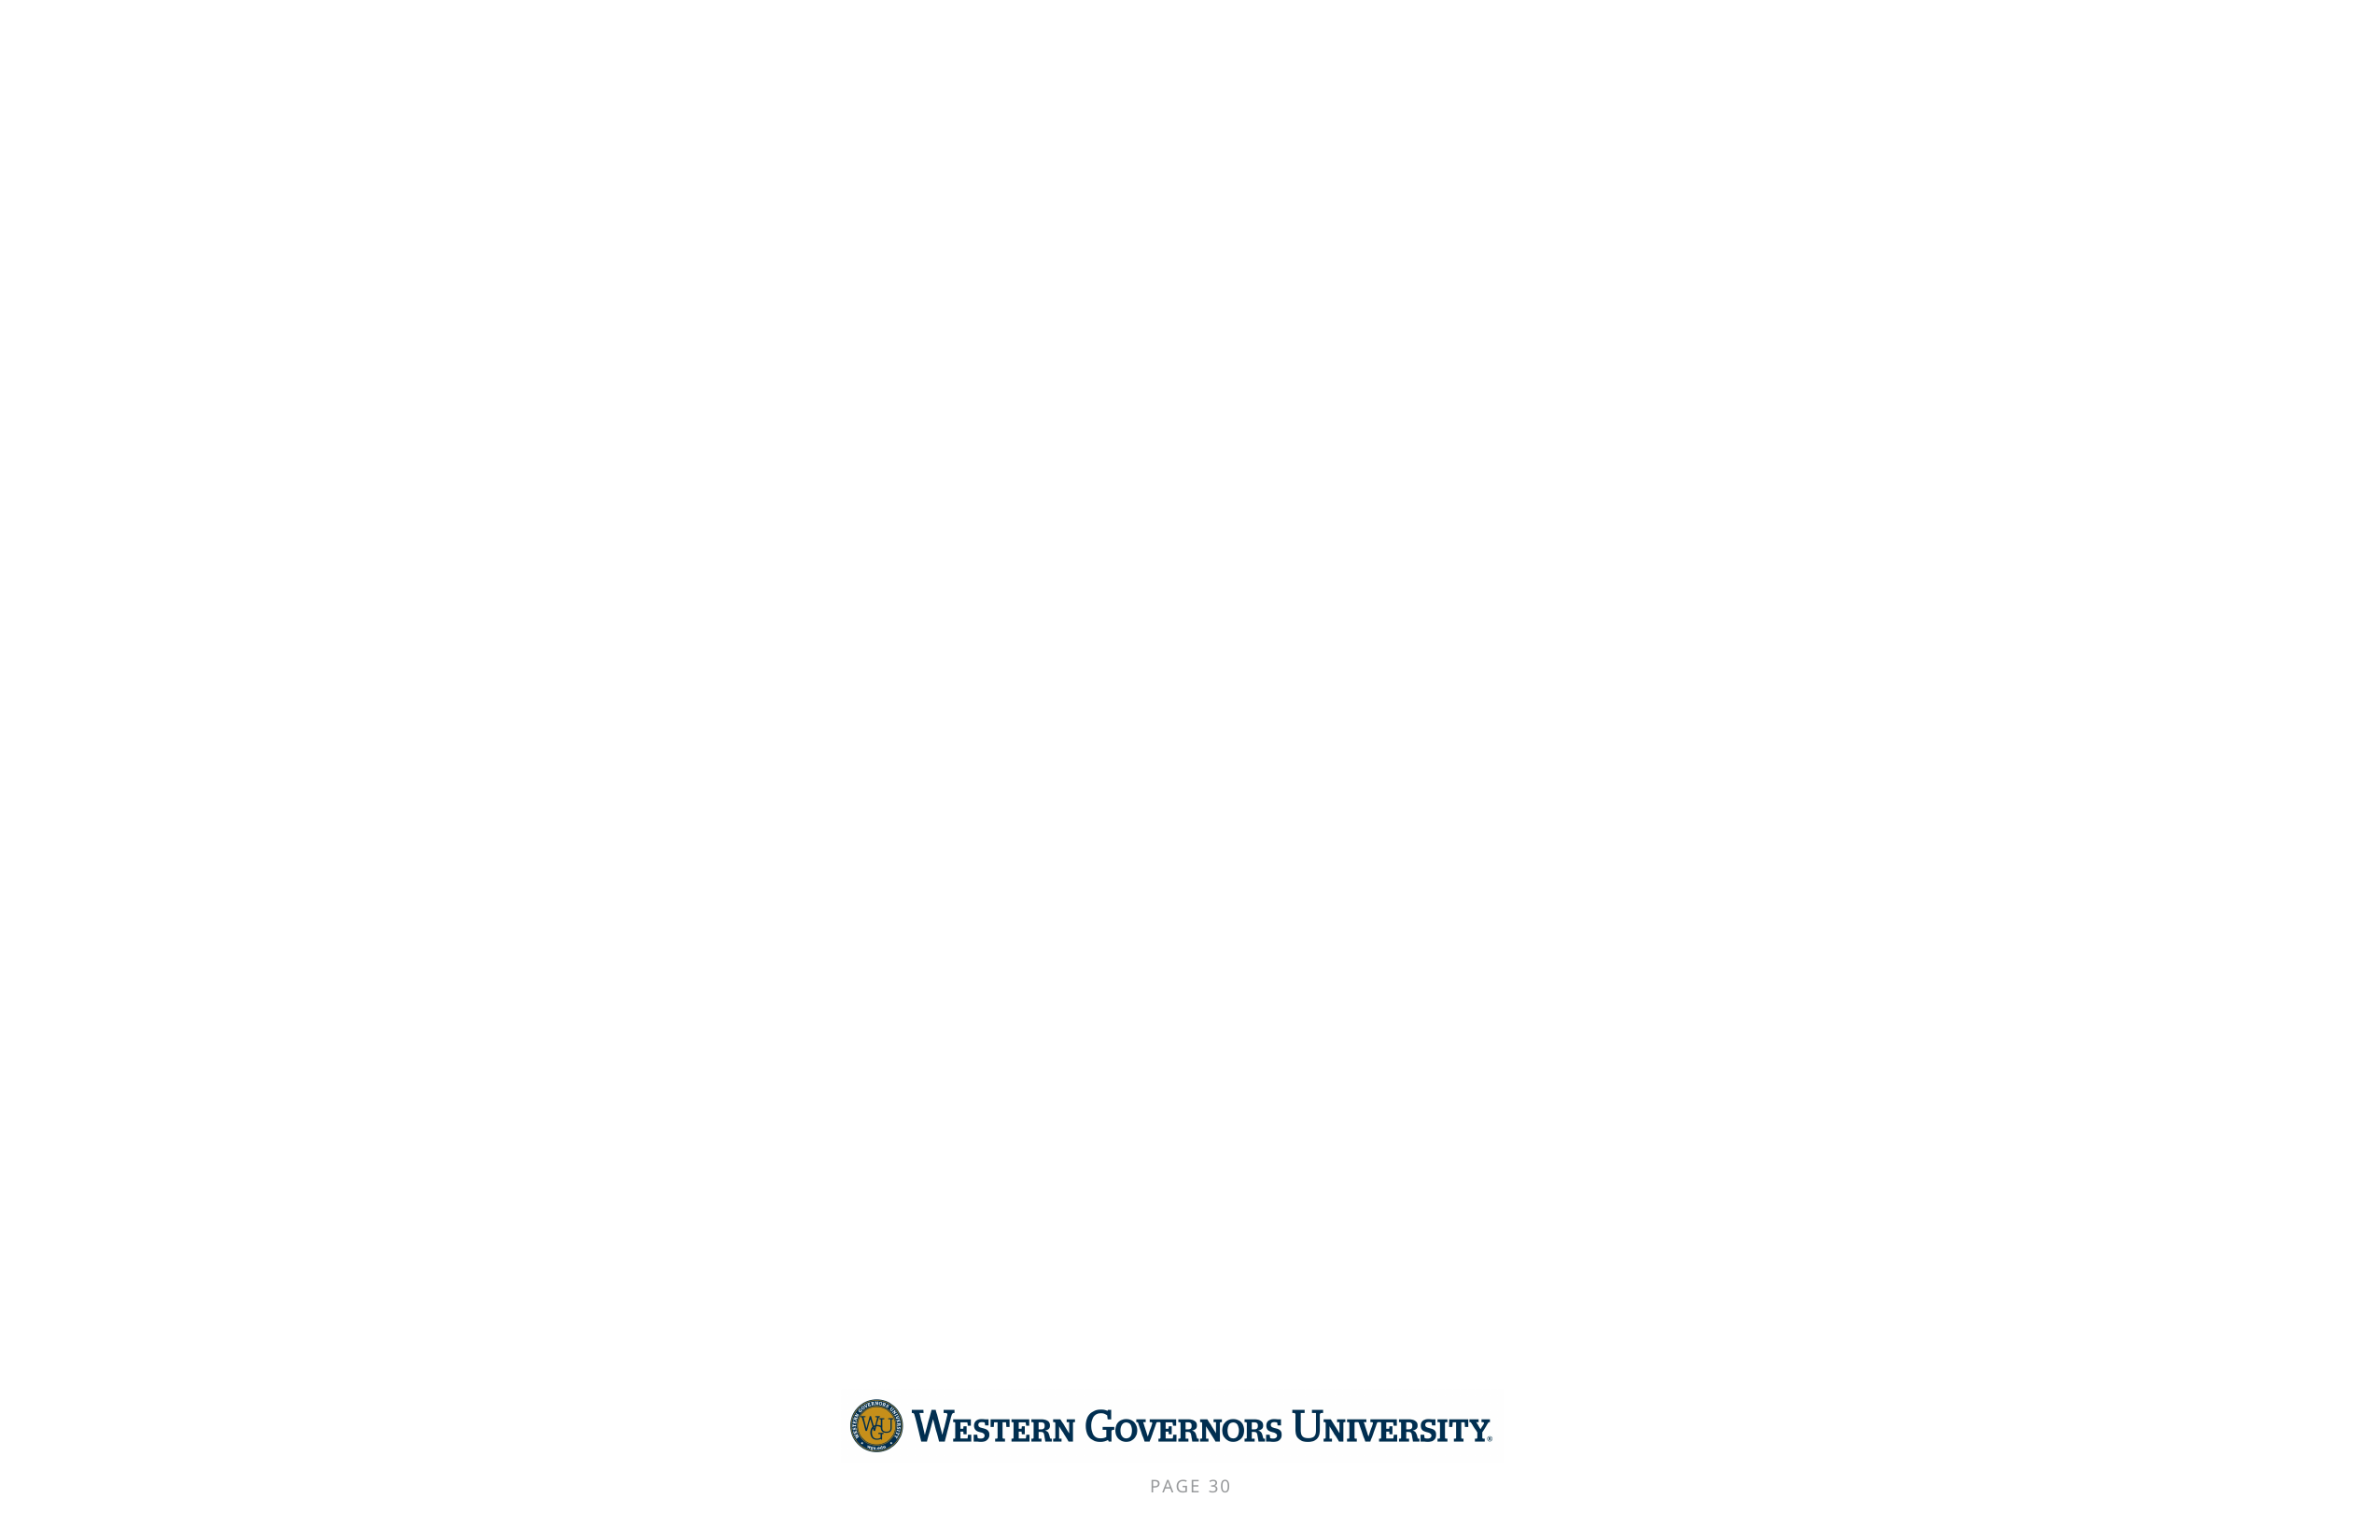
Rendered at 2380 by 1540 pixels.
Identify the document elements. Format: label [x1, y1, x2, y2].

picture [841, 1389, 1505, 1463]
